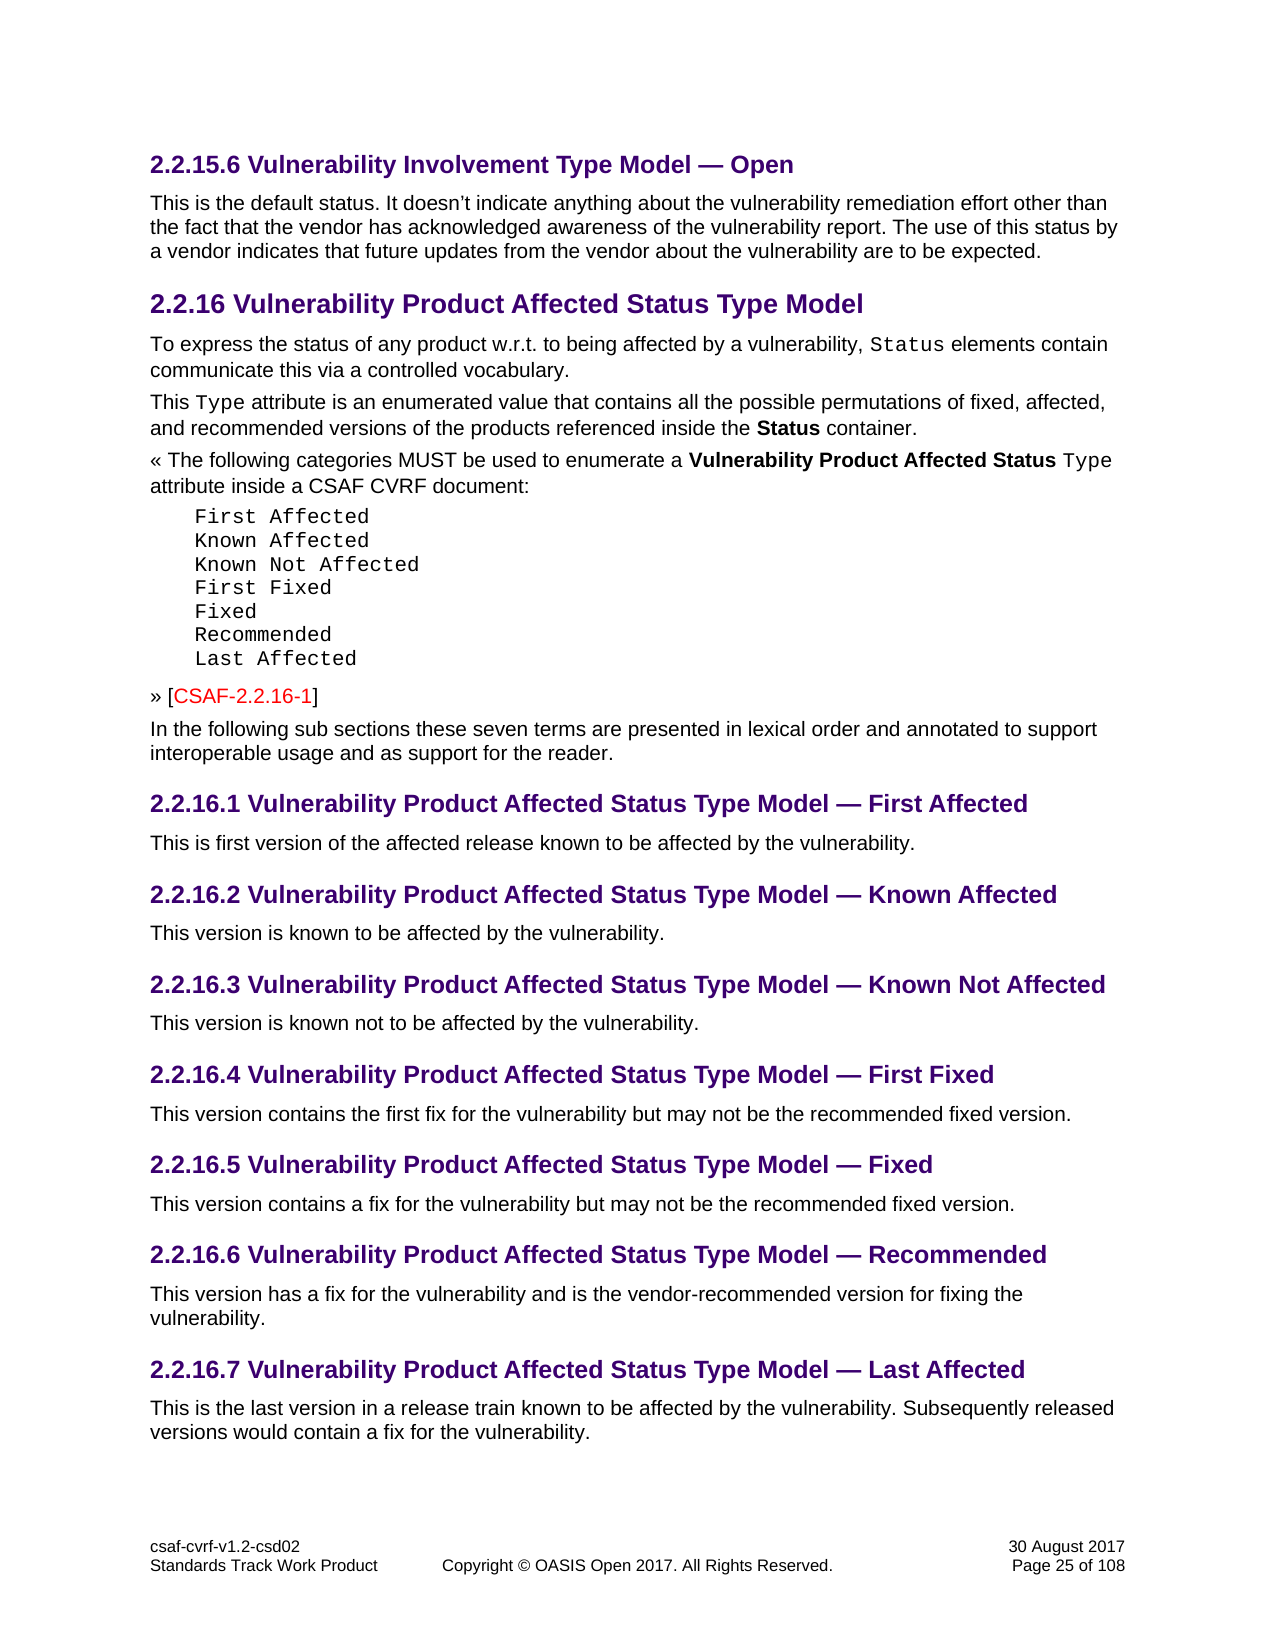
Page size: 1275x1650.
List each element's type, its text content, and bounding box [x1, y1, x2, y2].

text » [CSAF-2.2.16-1] [150, 684, 1125, 708]
text This is first version of the affected release known to be affected by the vulnerability. [150, 831, 1125, 855]
subtitle Vulnerability Product Affected Status Type Model — Recommended [150, 1241, 1125, 1269]
text This is the last version in a release train known to be affected by the vulnerability. Subsequently released versions would contain a fix for the vulnerability. [150, 1396, 1125, 1444]
text This version is known to be affected by the vulnerability. [150, 921, 1125, 945]
subtitle Vulnerability Product Affected Status Type Model — First Fixed [150, 1060, 1125, 1089]
text First Affected Known Affected Known Not Affected First Fixed Fixed Recommended Last Affected [194, 506, 1125, 672]
text This version contains the first fix for the vulnerability but may not be the recommended fixed version. [150, 1101, 1125, 1125]
subtitle Vulnerability Involvement Type Model — Open [150, 150, 1125, 179]
text In the following sub sections these seven terms are presented in lexical order and annotated to support interoperable usage and as support for the reader. [150, 717, 1125, 764]
subtitle Vulnerability Product Affected Status Type Model — First Affected [150, 789, 1125, 818]
text This version has a fix for the vulnerability and is the vendor-recommended version for fixing the vulnerability. [150, 1282, 1125, 1330]
subtitle Vulnerability Product Affected Status Type Model — Last Affected [150, 1355, 1125, 1383]
subtitle Vulnerability Product Affected Status Type Model [150, 288, 1125, 319]
text This is the default status. It doesn’t indicate anything about the vulnerability remediation effort other than the fact that the vendor has acknowledged awareness of the vulnerability report. The use of this status by a vendor indicates that future updates from the vendor about the vulnerability are to be expected. [150, 191, 1125, 263]
subtitle Vulnerability Product Affected Status Type Model — Known Affected [150, 880, 1125, 908]
subtitle Vulnerability Product Affected Status Type Model — Known Not Affected [150, 970, 1125, 999]
subtitle Vulnerability Product Affected Status Type Model — Fixed [150, 1150, 1125, 1179]
text This version is known not to be affected by the vulnerability. [150, 1011, 1125, 1035]
text « The following categories MUST be used to enumerate a Vulnerability Product Affected Status Type attribute inside a CSAF CVRF document: [150, 448, 1125, 498]
text This Type attribute is an enumerated value that contains all the possible permutations of fixed, affected, and recommended versions of the products referenced inside the Status container. [150, 390, 1125, 440]
text To express the status of any product w.r.t. to being affected by a vulnerability, Status elements contain communicate this via a controlled vocabulary. [150, 332, 1125, 382]
text This version contains a fix for the vulnerability but may not be the recommended fixed version. [150, 1192, 1125, 1216]
